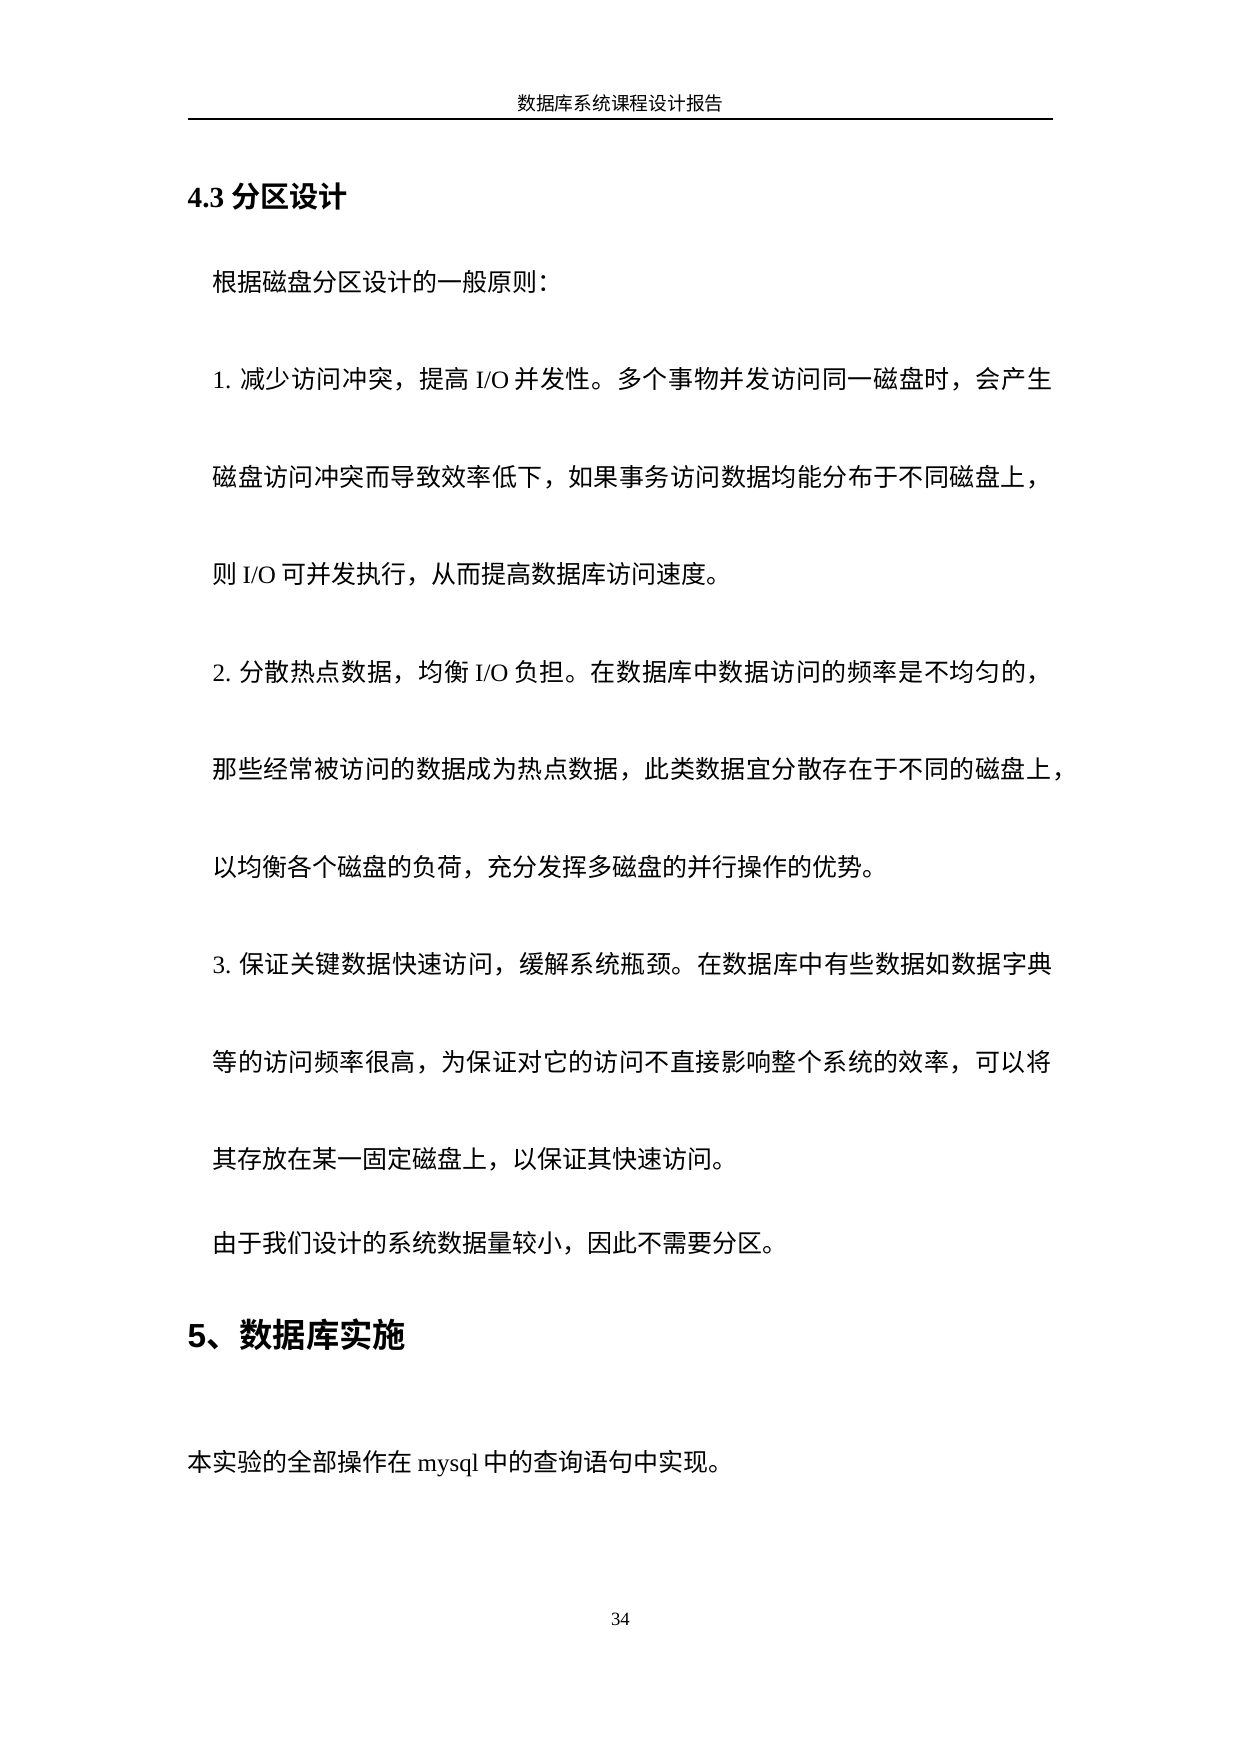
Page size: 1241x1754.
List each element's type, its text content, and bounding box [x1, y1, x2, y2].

text 本实验的全部操作在mysql中的查询语句中实现。 [187, 1428, 1053, 1493]
subtitle 4.3 分区设计 [187, 162, 1053, 227]
subtitle 根据磁盘分区设计的一般原则： 1. 减少访问冲突，提高I/O并发性。多个事物并发访问同一磁盘时，会产生磁盘访问冲突而导致效率低下，如果事务访问数据均能分布于不同磁盘上，则I/O可并发执行，从而提高数据库访问速度。 2. 分散热点数据，均衡I/O负担。在数据库中数据访问的频率是不均匀的，那些经常被访问的数据成为热点数据，此类数据宜分散存在于不同的磁盘上，以均衡各个磁盘的负荷，充分发挥多磁盘的并行操作的优势。 3. 保证关键数据快速访问，缓解系统瓶颈。在数据库中有些数据如数据字典等的访问频率很高，为保证对它的访问不直接影响整个系统的效率，可以将其存放在某一固定磁盘上，以保证其快速访问。 [212, 248, 1053, 1191]
text 由于我们设计的系统数据量较小，因此不需要分区。 [187, 1209, 1053, 1274]
subtitle 5、数据库实施 [187, 1301, 1053, 1366]
